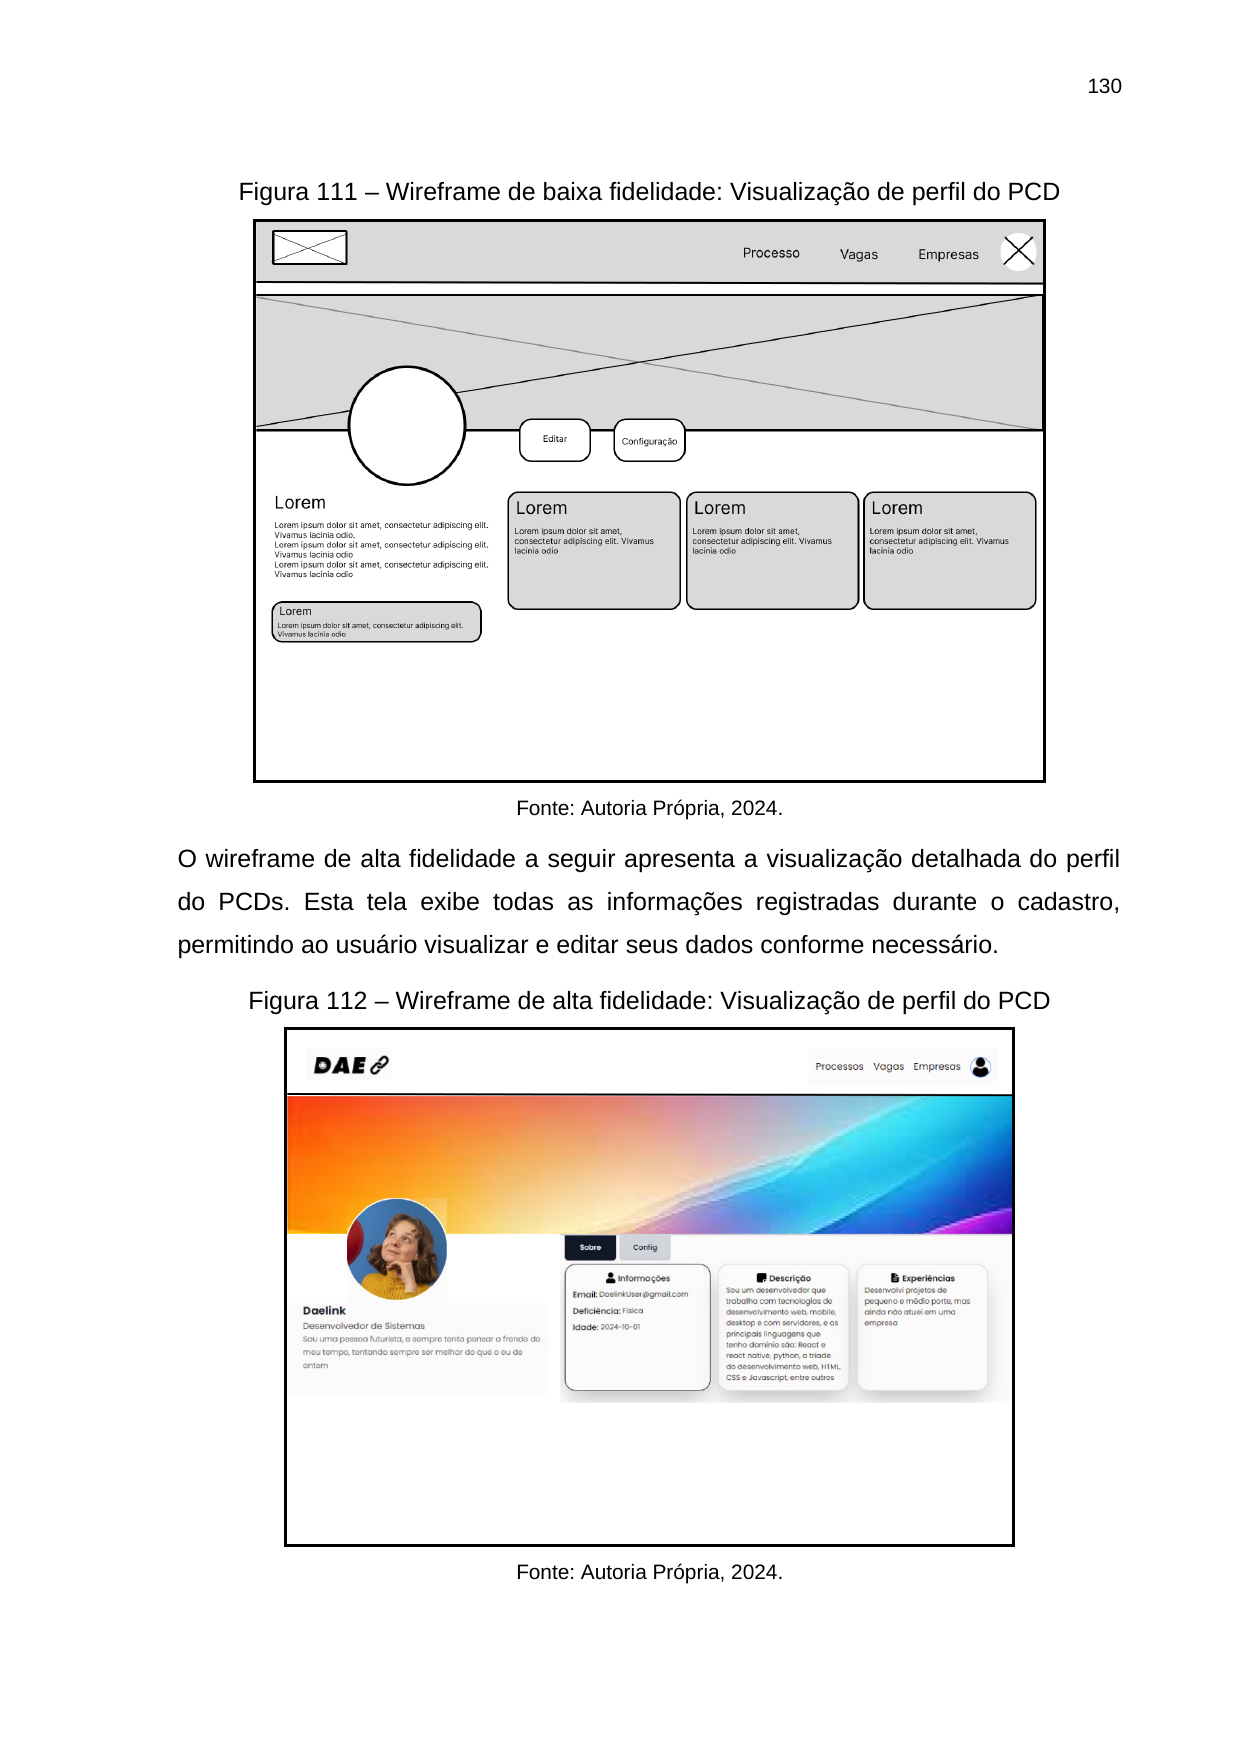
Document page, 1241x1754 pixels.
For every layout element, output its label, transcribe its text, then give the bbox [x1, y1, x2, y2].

text Figura 112 – Wireframe de alta fidelidade: Visualização de perfil do PCD [177, 986, 1122, 1014]
picture [256, 222, 1043, 780]
text Figura 111 – Wireframe de baixa fidelidade: Visualização de perfil do PCD [177, 177, 1122, 206]
text O wireframe de alta fidelidade a seguir apresenta a visualização detalhada do perfil do PCDs. Esta tela exibe todas as informações registradas durante o cadastro, permitindo ao usuário visualizar e editar seus dados conforme necessário. [177, 844, 1122, 959]
text Fonte: Autoria Própria, 2024. [177, 795, 1122, 819]
picture [287, 1030, 1012, 1544]
text Fonte: Autoria Própria, 2024. [177, 1559, 1122, 1583]
